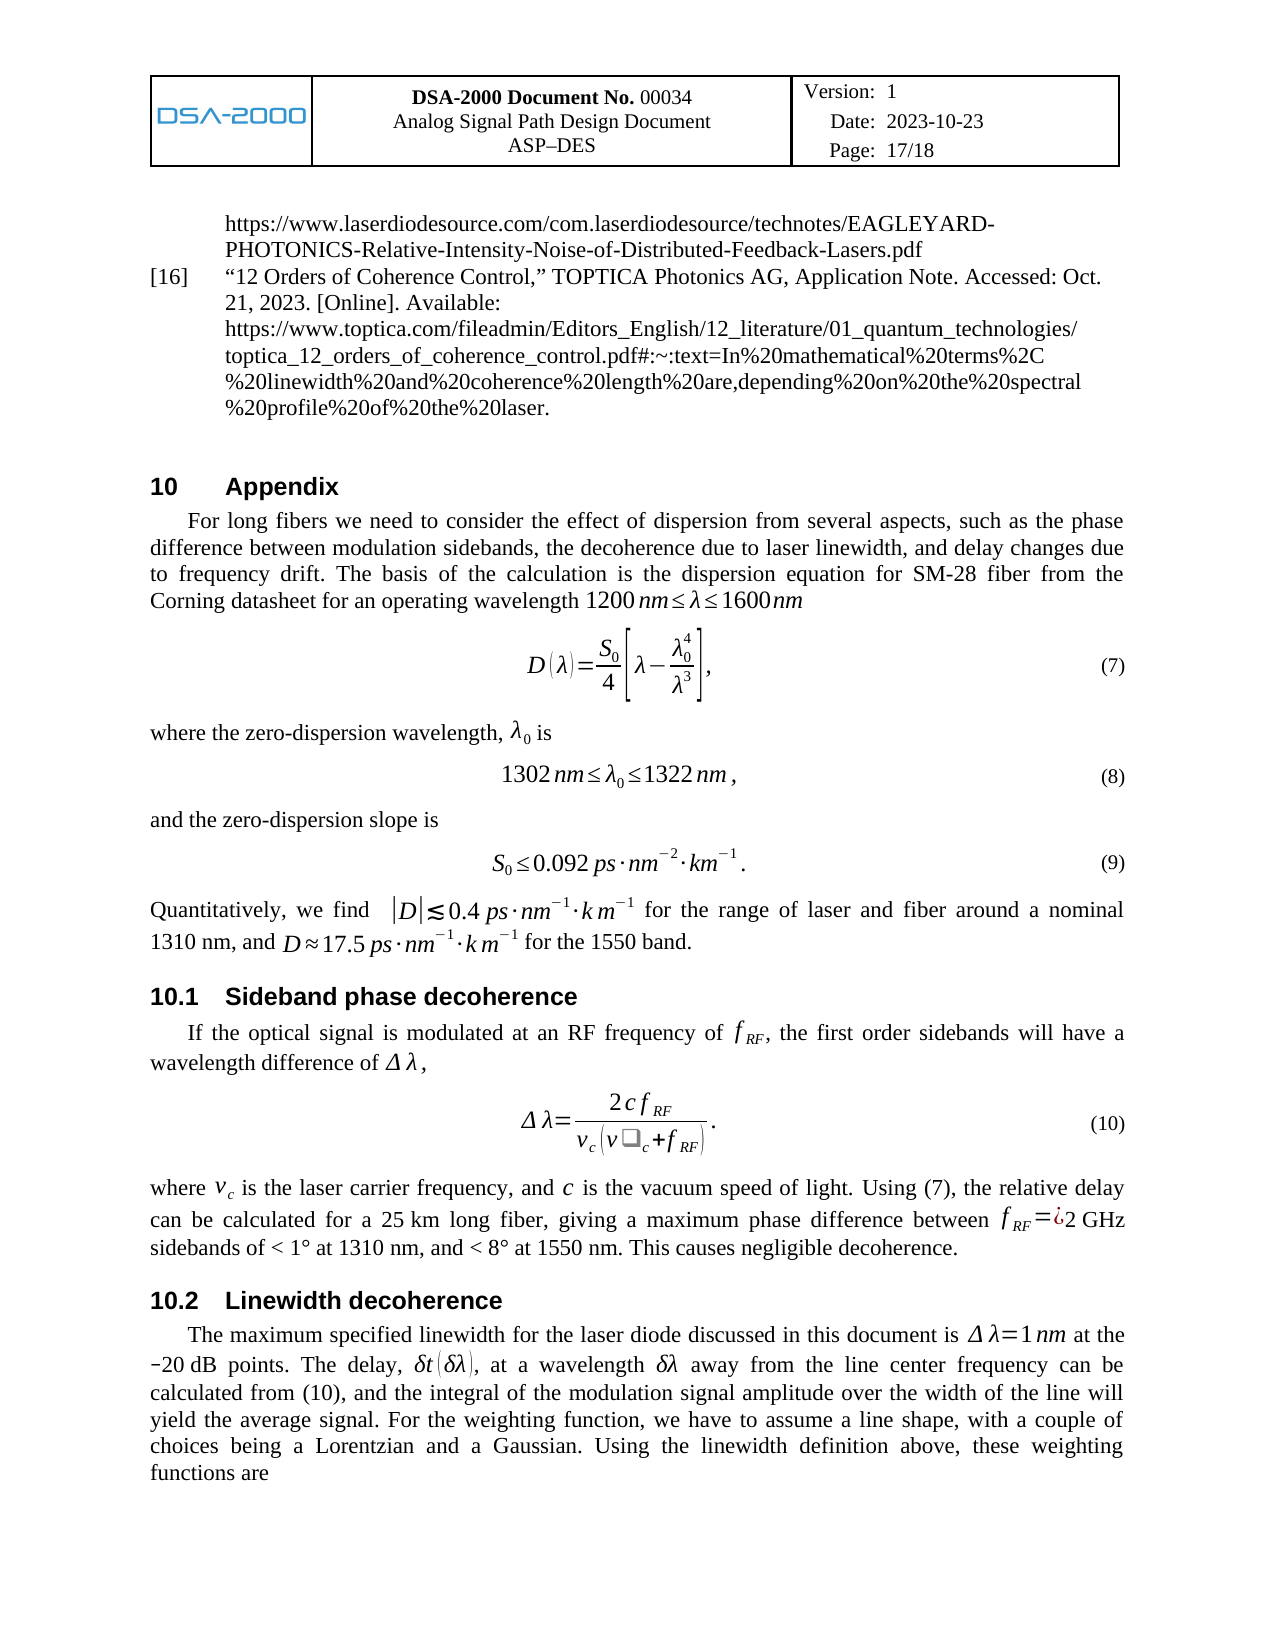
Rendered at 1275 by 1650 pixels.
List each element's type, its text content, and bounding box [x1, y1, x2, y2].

text If the optical signal is modulated at an RF frequency of , the first order sidebands will have a wavelength difference of [150, 1017, 1125, 1076]
table_header (9) [1088, 832, 1125, 893]
table_header [150, 832, 1087, 893]
table_header (8) [1088, 748, 1125, 806]
text where is the laser carrier frequency, and is the vacuum speed of light. Using (7), the relative delay can be calculated for a 25 km long fiber, giving a maximum phase difference between 2 GHz sidebands of < 1° at 1310 nm, and < 8° at 1550 nm. This causes negligible decoherence. [150, 1172, 1125, 1261]
text and the zero-dispersion slope is [150, 806, 1125, 832]
table_header [150, 1076, 1087, 1172]
text The maximum specified linewidth for the laser diode discussed in this document is at the −20 dB points. The delay, , at a wavelength away from the line center frequency can be calculated from (10), and the integral of the modulation signal amplitude over the width of the line will yield the average signal. For the weighting function, we have to assume a line shape, with a couple of choices being a Lorentzian and a Gaussian. Using the linewidth definition above, these weighting functions are [150, 1321, 1125, 1485]
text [150, 210, 1125, 263]
text [16] “12 Orders of Coherence Control,” TOPTICA Photonics AG, Application Note. Accessed: Oct. 21, 2023. [Online]. Available: https://www.toptica.com/fileadmin/Editors_English/12_literature/01_quantum_technologies/toptica_12_orders_of_coherence_control.pdf#:~:text=In%20mathematical%20terms%2C%20linewidth%20and%20coherence%20length%20are,depending%20on%20the%20spectral%20profile%20of%20the%20laser. [150, 263, 1125, 421]
table_header [150, 748, 1087, 806]
subtitle Sideband phase decoherence [150, 982, 1125, 1011]
text For long fibers we need to consider the effect of dispersion from several aspects, such as the phase difference between modulation sidebands, the decoherence due to laser linewidth, and delay changes due to frequency drift. The basis of the calculation is the dispersion equation for SM-28 fiber from the Corning datasheet for an operating wavelength [150, 507, 1125, 614]
text Quantitatively, we find for the range of laser and fiber around a nominal 1310 nm, and for the 1550 band. [150, 893, 1125, 957]
picture [154, 105, 309, 127]
text where the zero-dispersion wavelength, is [150, 717, 1125, 748]
subtitle Appendix [150, 472, 1125, 501]
table_header (7) [1088, 614, 1125, 717]
subtitle Linewidth decoherence [150, 1286, 1125, 1314]
table_header [150, 614, 1087, 717]
table_header (10) [1088, 1076, 1125, 1172]
